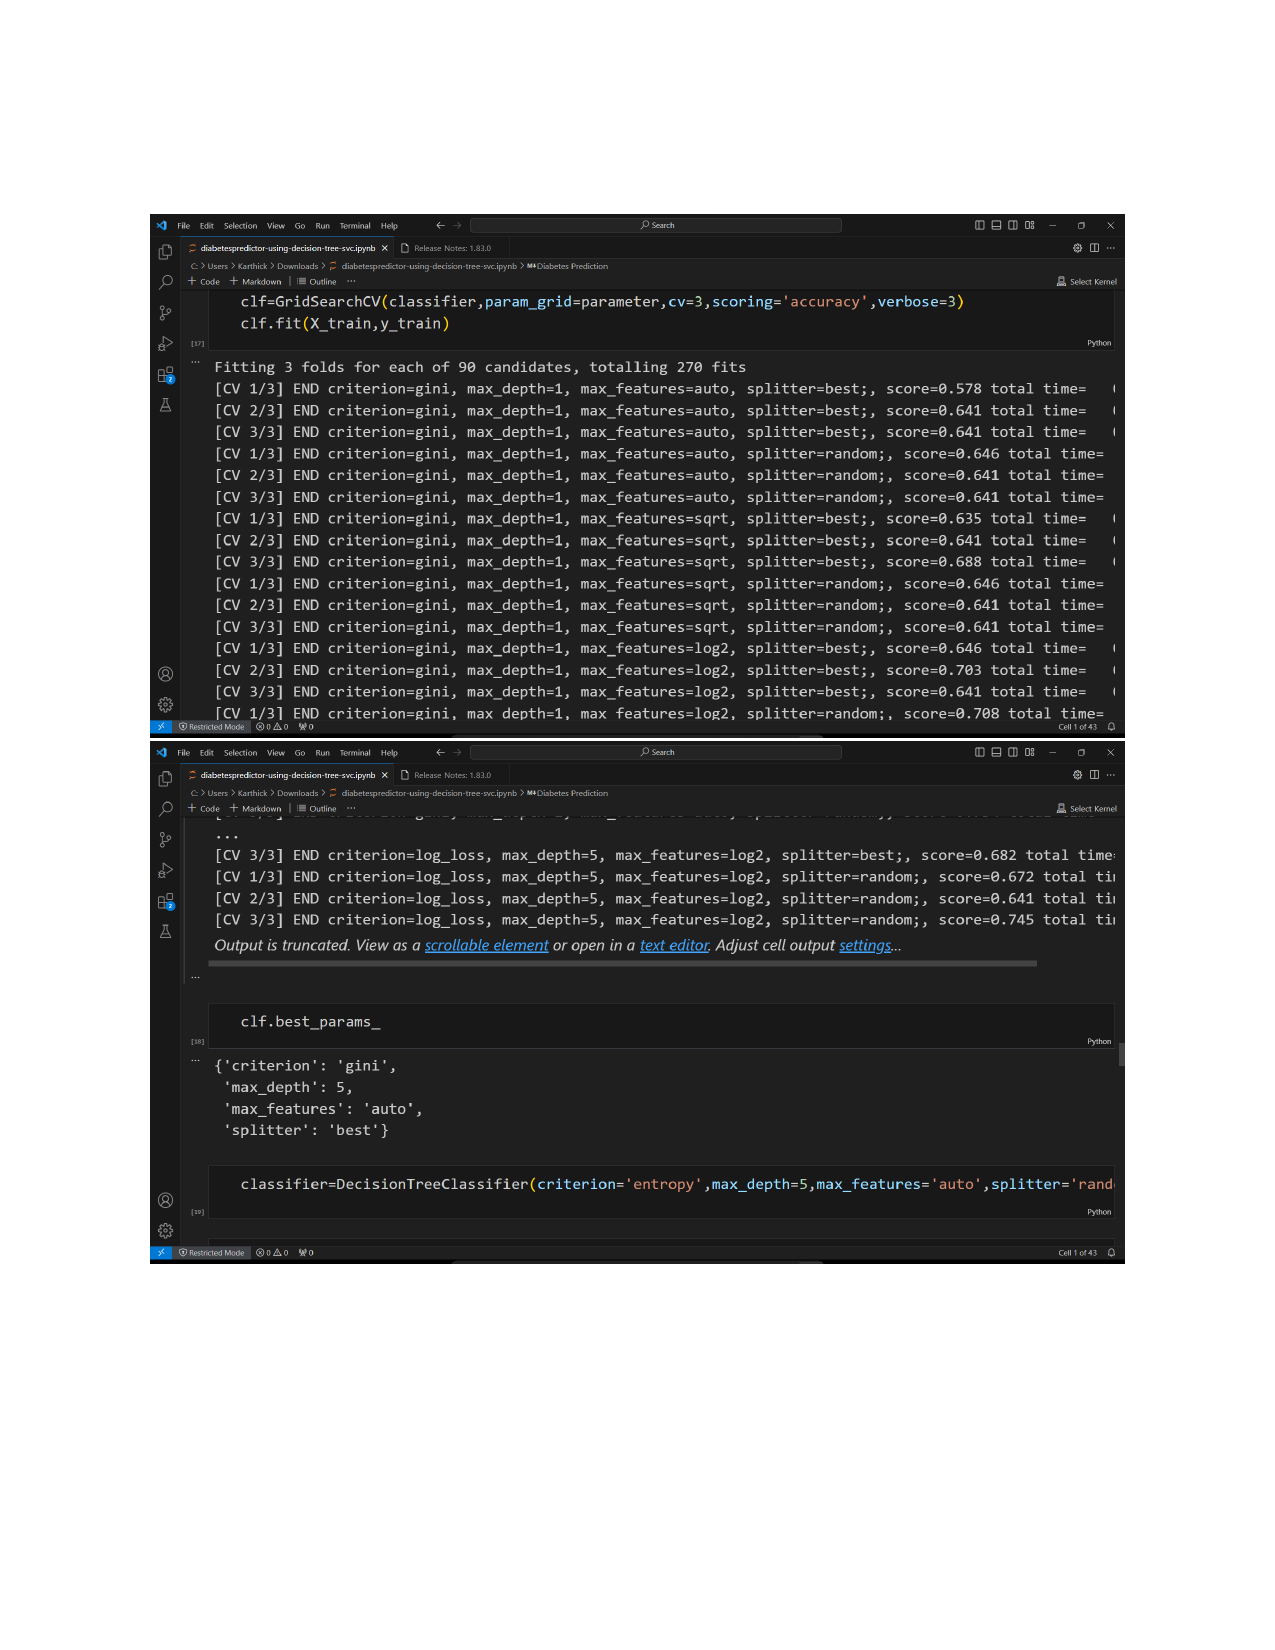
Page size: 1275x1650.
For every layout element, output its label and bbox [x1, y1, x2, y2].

picture [150, 741, 1125, 1264]
picture [150, 214, 1125, 738]
